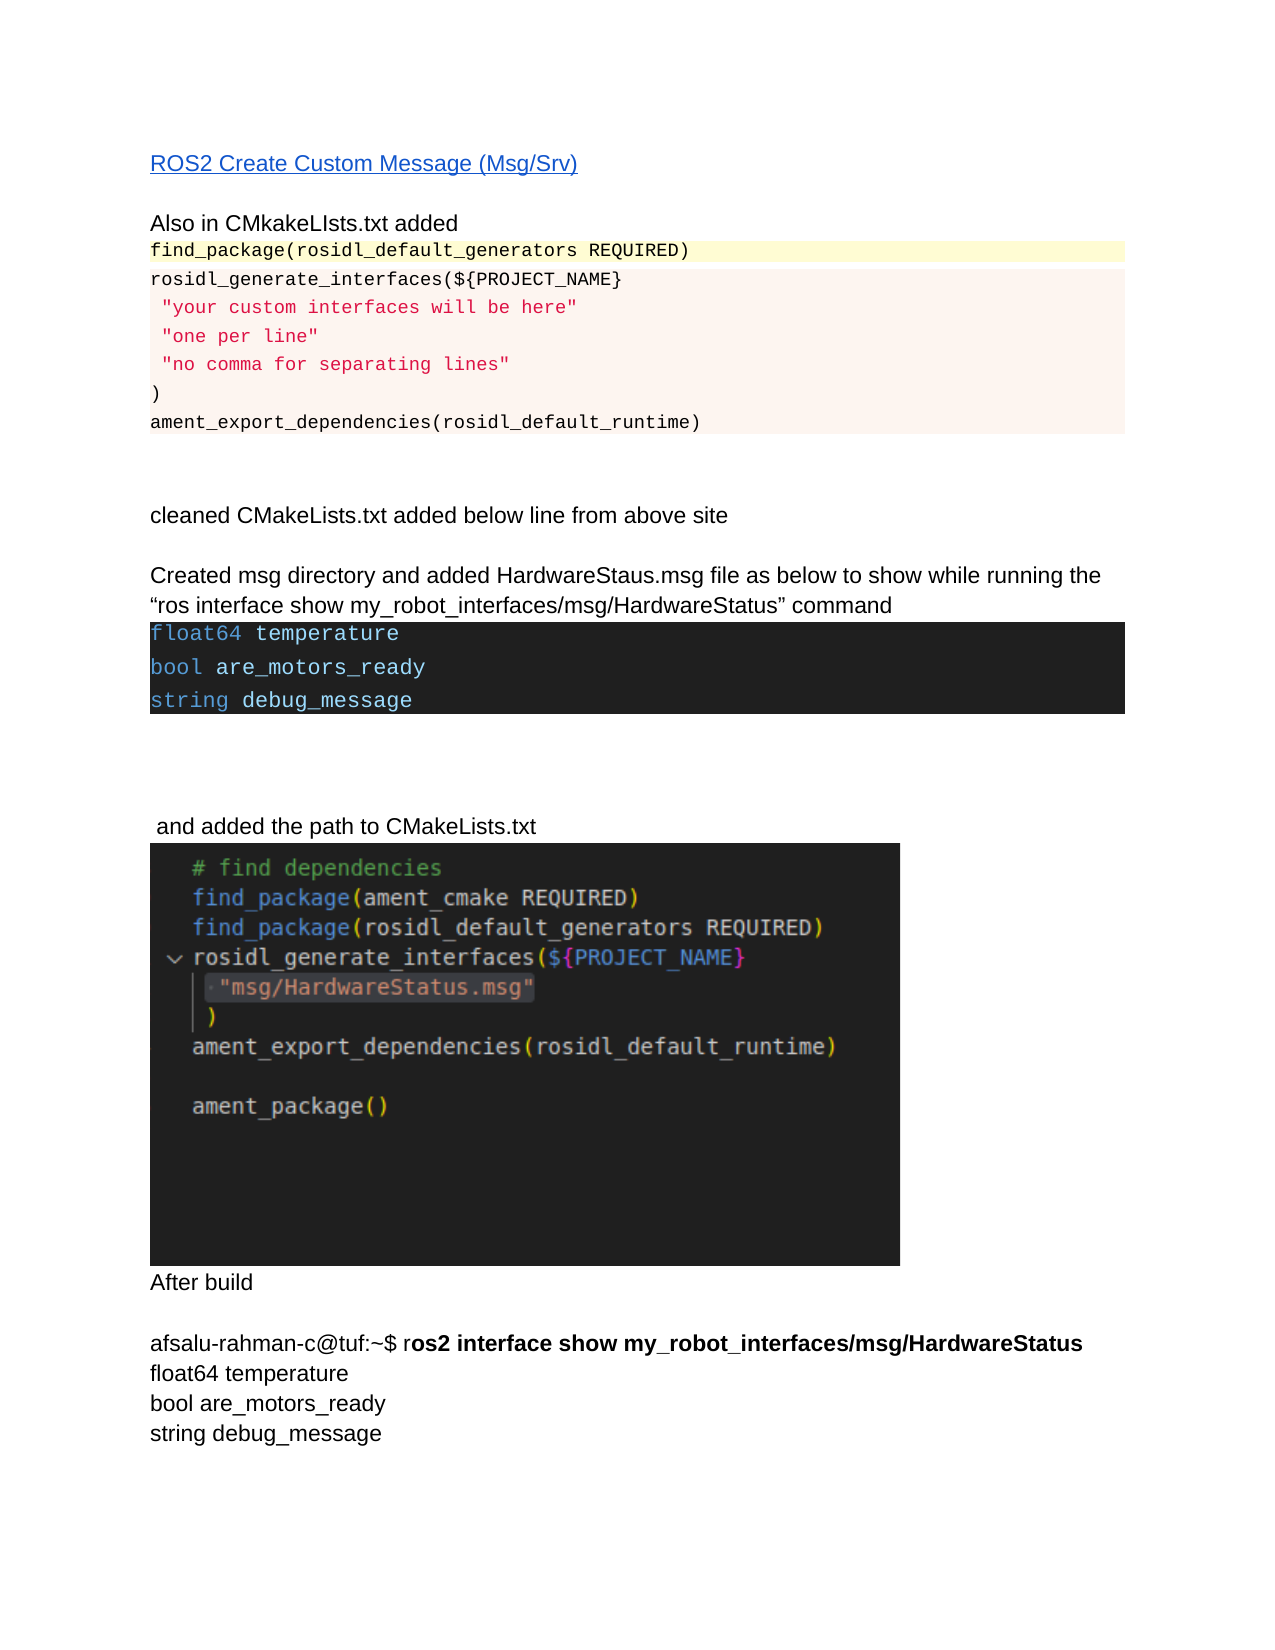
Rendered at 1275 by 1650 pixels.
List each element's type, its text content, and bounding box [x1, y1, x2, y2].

text bool are_motors_ready [150, 1390, 1125, 1416]
text float64 temperature [150, 622, 1125, 647]
text string debug_message [150, 689, 1125, 714]
text Created msg directory and added HardwareStaus.msg file as below to show while running the “ros interface show my_robot_interfaces/msg/HardwareStatus” command [150, 562, 1125, 618]
text ) [150, 384, 1125, 405]
text ament_export_dependencies(rosidl_default_runtime) [150, 412, 1125, 434]
text "your custom interfaces will be here" [150, 298, 1125, 319]
text float64 temperature [150, 1360, 1125, 1386]
text and added the path to CMakeLists.txt [150, 813, 1125, 840]
text Also in CMkakeLIsts.txt added [150, 210, 1125, 237]
text string debug_message [150, 1420, 1125, 1447]
text "no comma for separating lines" [150, 355, 1125, 376]
text find_package(rosidl_default_generators REQUIRED) [150, 241, 1125, 262]
text cleaned CMakeLists.txt added below line from above site [150, 502, 1125, 528]
text "one per line" [150, 327, 1125, 348]
picture [150, 843, 901, 1266]
text rosidl_generate_interfaces(${PROJECT_NAME} [150, 269, 1125, 291]
text ROS2 Create Custom Message (Msg/Srv) [150, 150, 1125, 176]
text bool are_motors_ready [150, 656, 1125, 681]
text afsalu-rahman-c@tuf:~$ ros2 interface show my_robot_interfaces/msg/HardwareStatus [150, 1330, 1125, 1356]
text After build [150, 1269, 1125, 1296]
